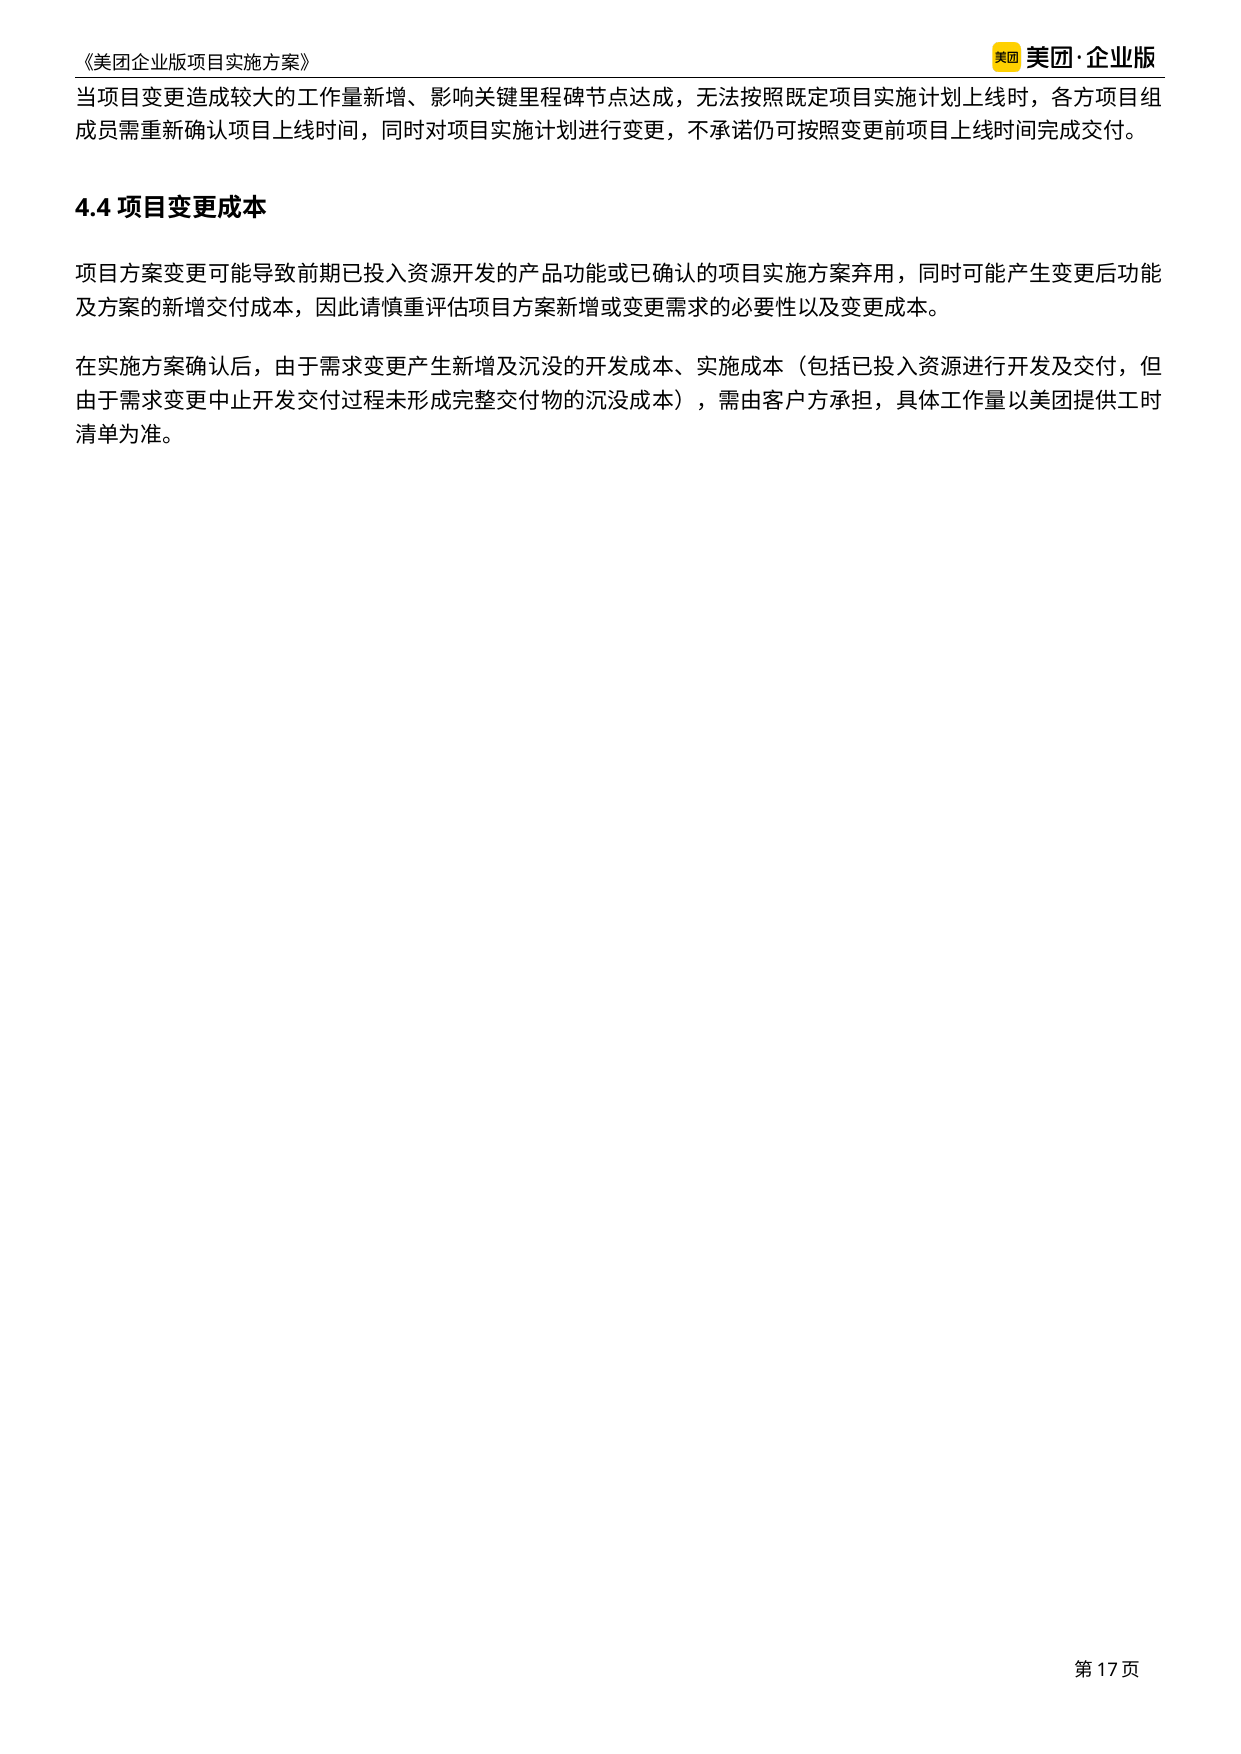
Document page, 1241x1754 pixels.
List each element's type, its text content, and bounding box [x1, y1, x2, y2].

text 在实施方案确认后，由于需求变更产生新增及沉没的开发成本、实施成本（包括已投入资源进行开发及交付，但由于需求变更中止开发交付过程未形成完整交付物的沉没成本），需由客户方承担，具体工作量以美团提供工时清单为准。 [75, 348, 1165, 449]
text 当项目变更造成较大的工作量新增、影响关键里程碑节点达成，无法按照既定项目实施计划上线时，各方项目组成员需重新确认项目上线时间，同时对项目实施计划进行变更，不承诺仍可按照变更前项目上线时间完成交付。 [75, 78, 1165, 146]
subtitle 4.4 项目变更成本 [75, 171, 1165, 239]
text 项目方案变更可能导致前期已投入资源开发的产品功能或已确认的项目实施方案弃用，同时可能产生变更后功能及方案的新增交付成本，因此请慎重评估项目方案新增或变更需求的必要性以及变更成本。 [75, 255, 1165, 323]
